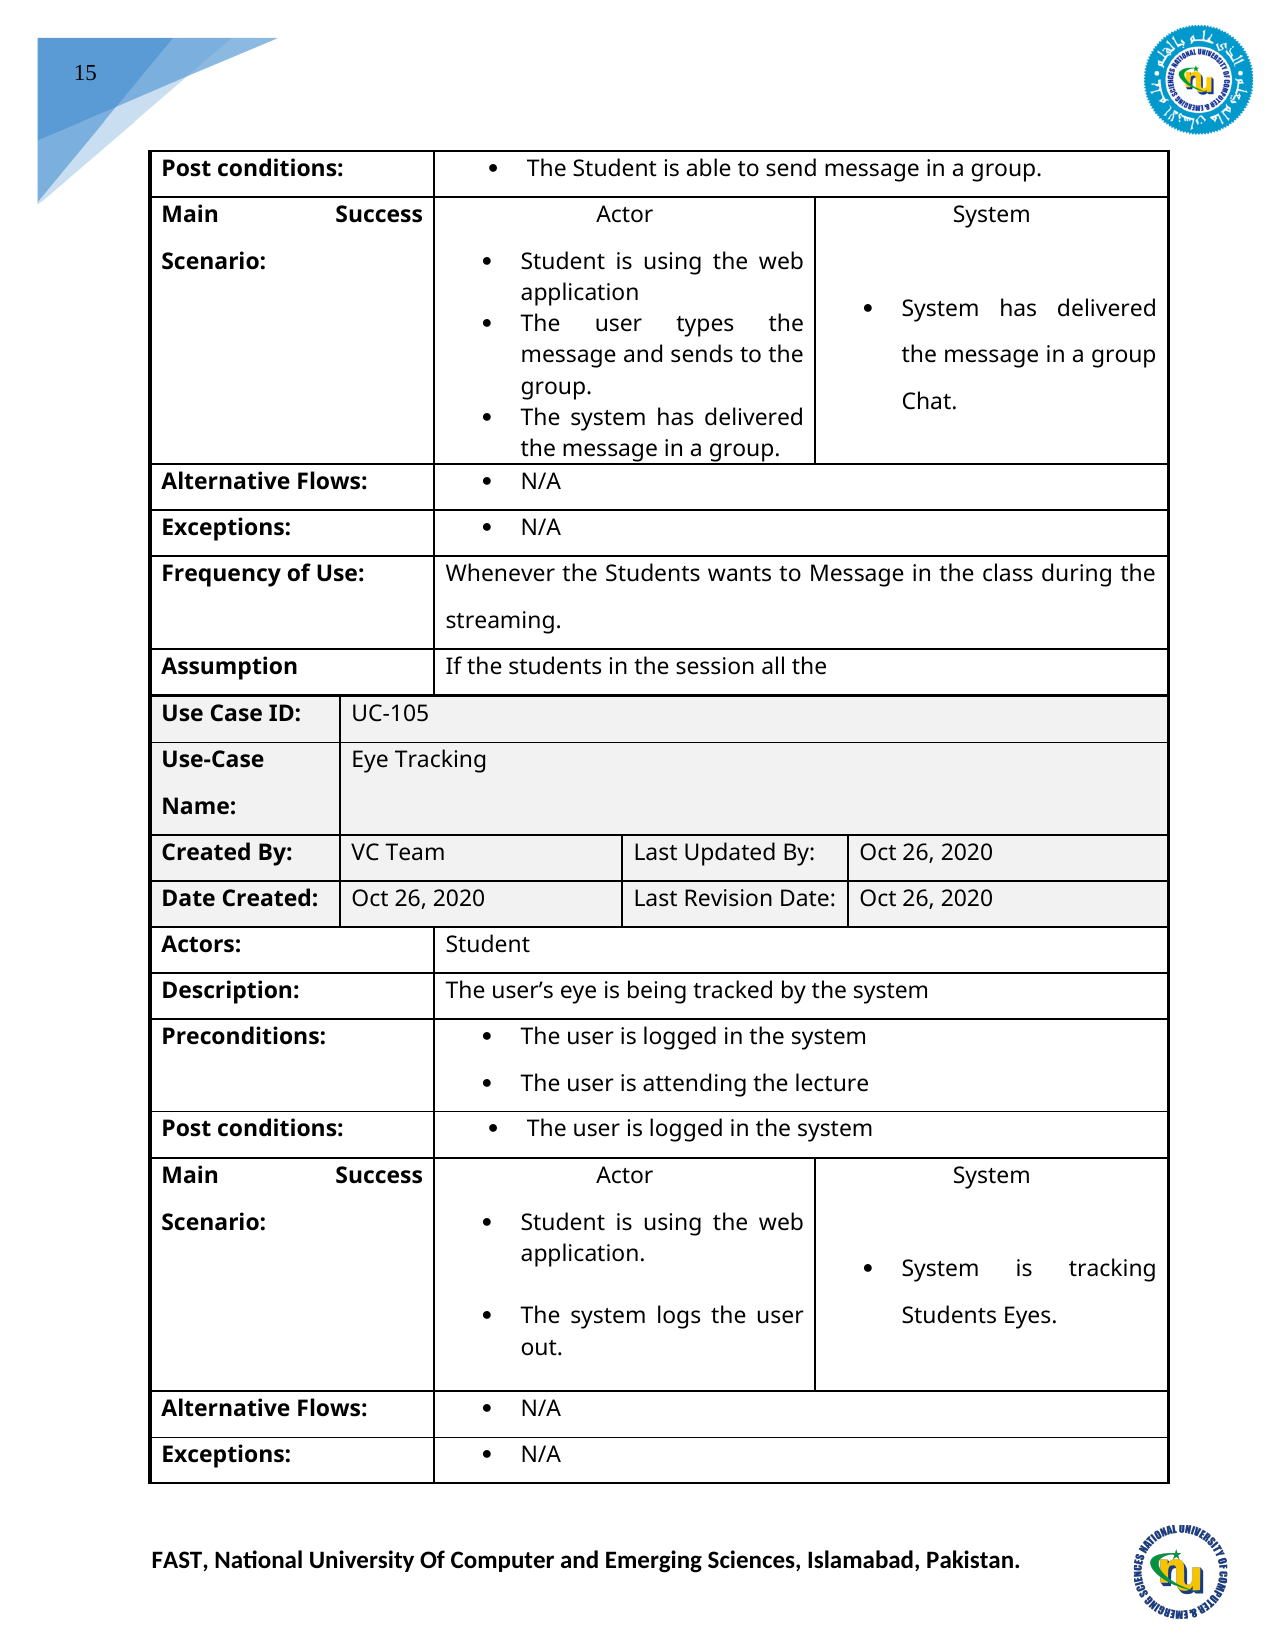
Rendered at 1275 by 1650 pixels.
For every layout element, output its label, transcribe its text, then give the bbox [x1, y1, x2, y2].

picture [1143, 86, 1191, 135]
table_cell N/A [435, 1392, 1167, 1436]
table_cell Main Success Scenario: [152, 1159, 433, 1390]
table_cell Exceptions: [152, 1438, 433, 1482]
picture [1143, 25, 1188, 77]
table_cell VC Team [341, 836, 621, 880]
table_cell UC-105 [341, 697, 1167, 741]
table_cell N/A [435, 465, 1167, 509]
picture [1207, 86, 1254, 135]
table_cell Main Success Scenario: [152, 198, 433, 463]
table_cell Use Case ID: [152, 697, 339, 741]
table_cell The user is logged in the system [435, 1112, 1167, 1157]
table_cell Last Updated By: [623, 836, 847, 880]
table_cell Alternative Flows: [152, 1392, 433, 1436]
picture [1156, 80, 1162, 93]
table_cell Created By: [152, 836, 339, 880]
table_cell Description: [152, 974, 433, 1018]
table_cell Eye Tracking [341, 743, 1167, 834]
table_cell Post conditions: [152, 1112, 433, 1157]
table_cell Post conditions: [152, 152, 433, 196]
picture [1201, 36, 1210, 42]
table_cell Actor Student is using the web application. The system logs the user out. [435, 1159, 814, 1390]
table_cell Assumption [152, 650, 433, 694]
table_cell System System has delivered the message in a group Chat. [816, 198, 1167, 463]
table_cell Whenever the Students wants to Message in the class during the streaming. [435, 557, 1167, 648]
table_cell Oct 26, 2020 [849, 882, 1167, 926]
table_cell Alternative Flows: [152, 465, 433, 509]
table_cell Actor Student is using the web application The user types the message and sends to the group. The system has delivered the message in a group. [435, 198, 814, 463]
picture [1133, 1525, 1228, 1619]
table_cell Oct 26, 2020 [341, 882, 621, 926]
table_cell The user’s eye is being tracked by the system [435, 974, 1167, 1018]
table_cell Exceptions: [152, 511, 433, 555]
picture [1211, 115, 1219, 120]
table_cell The Student is able to send message in a group. [435, 152, 1167, 196]
table_cell Use-Case Name: [152, 743, 339, 834]
table_cell Preconditions: [152, 1020, 433, 1111]
table_cell Frequency of Use: [152, 557, 433, 648]
table_cell N/A [435, 1438, 1167, 1482]
picture [1183, 116, 1191, 121]
table_cell Actors: [152, 928, 433, 972]
picture [1166, 47, 1232, 113]
table_cell Oct 26, 2020 [849, 836, 1167, 880]
picture [1209, 25, 1254, 76]
table_cell Student [435, 928, 1167, 972]
table_cell N/A [435, 511, 1167, 555]
table_cell Last Revision Date: [623, 882, 847, 926]
table_cell The user is logged in the system The user is attending the lecture [435, 1020, 1167, 1111]
table_cell Date Created: [152, 882, 339, 926]
table_cell If the students in the session all the [435, 650, 1167, 694]
table_cell System System is tracking Students Eyes. [816, 1159, 1167, 1390]
picture [37, 37, 279, 206]
